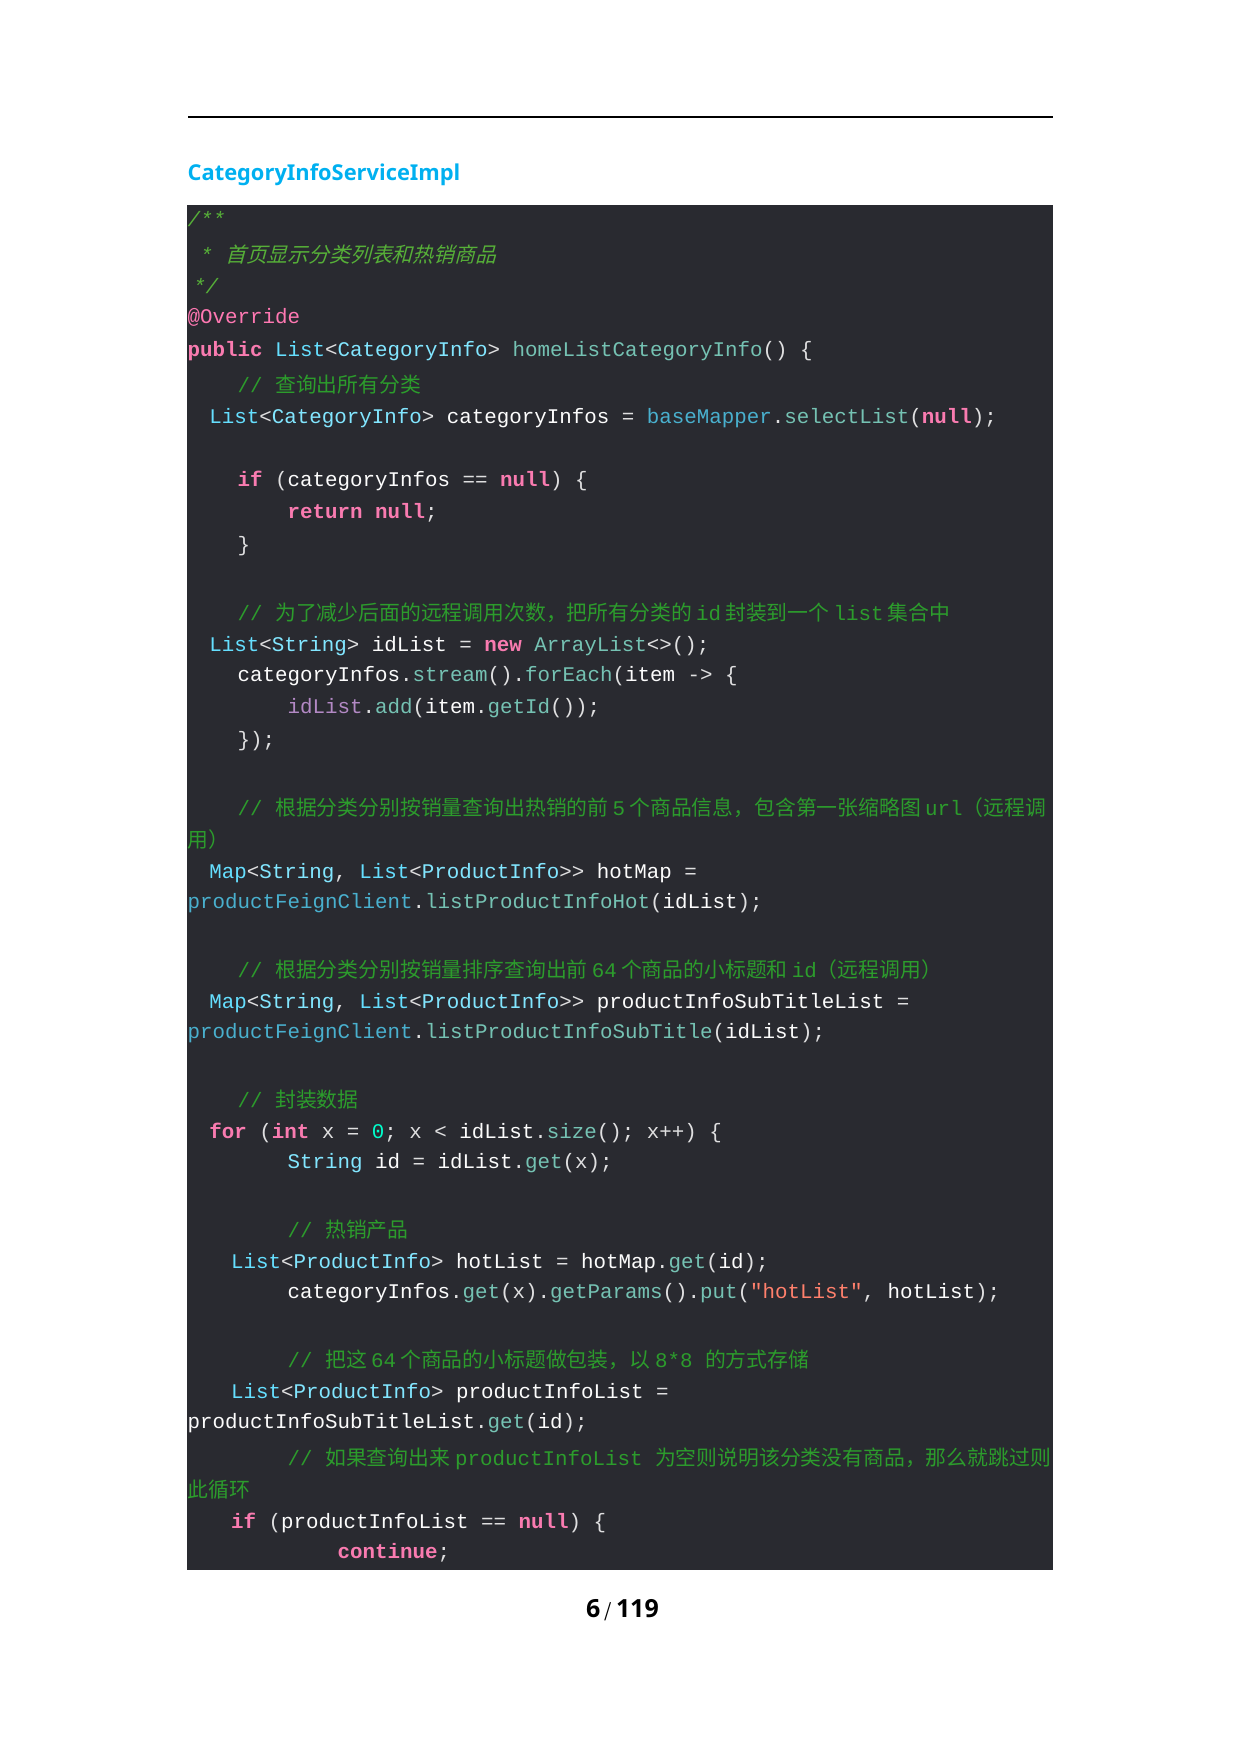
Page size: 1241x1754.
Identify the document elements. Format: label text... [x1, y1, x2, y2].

text CategoryInfoServiceImpl [187, 156, 1053, 188]
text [187, 205, 1053, 1570]
